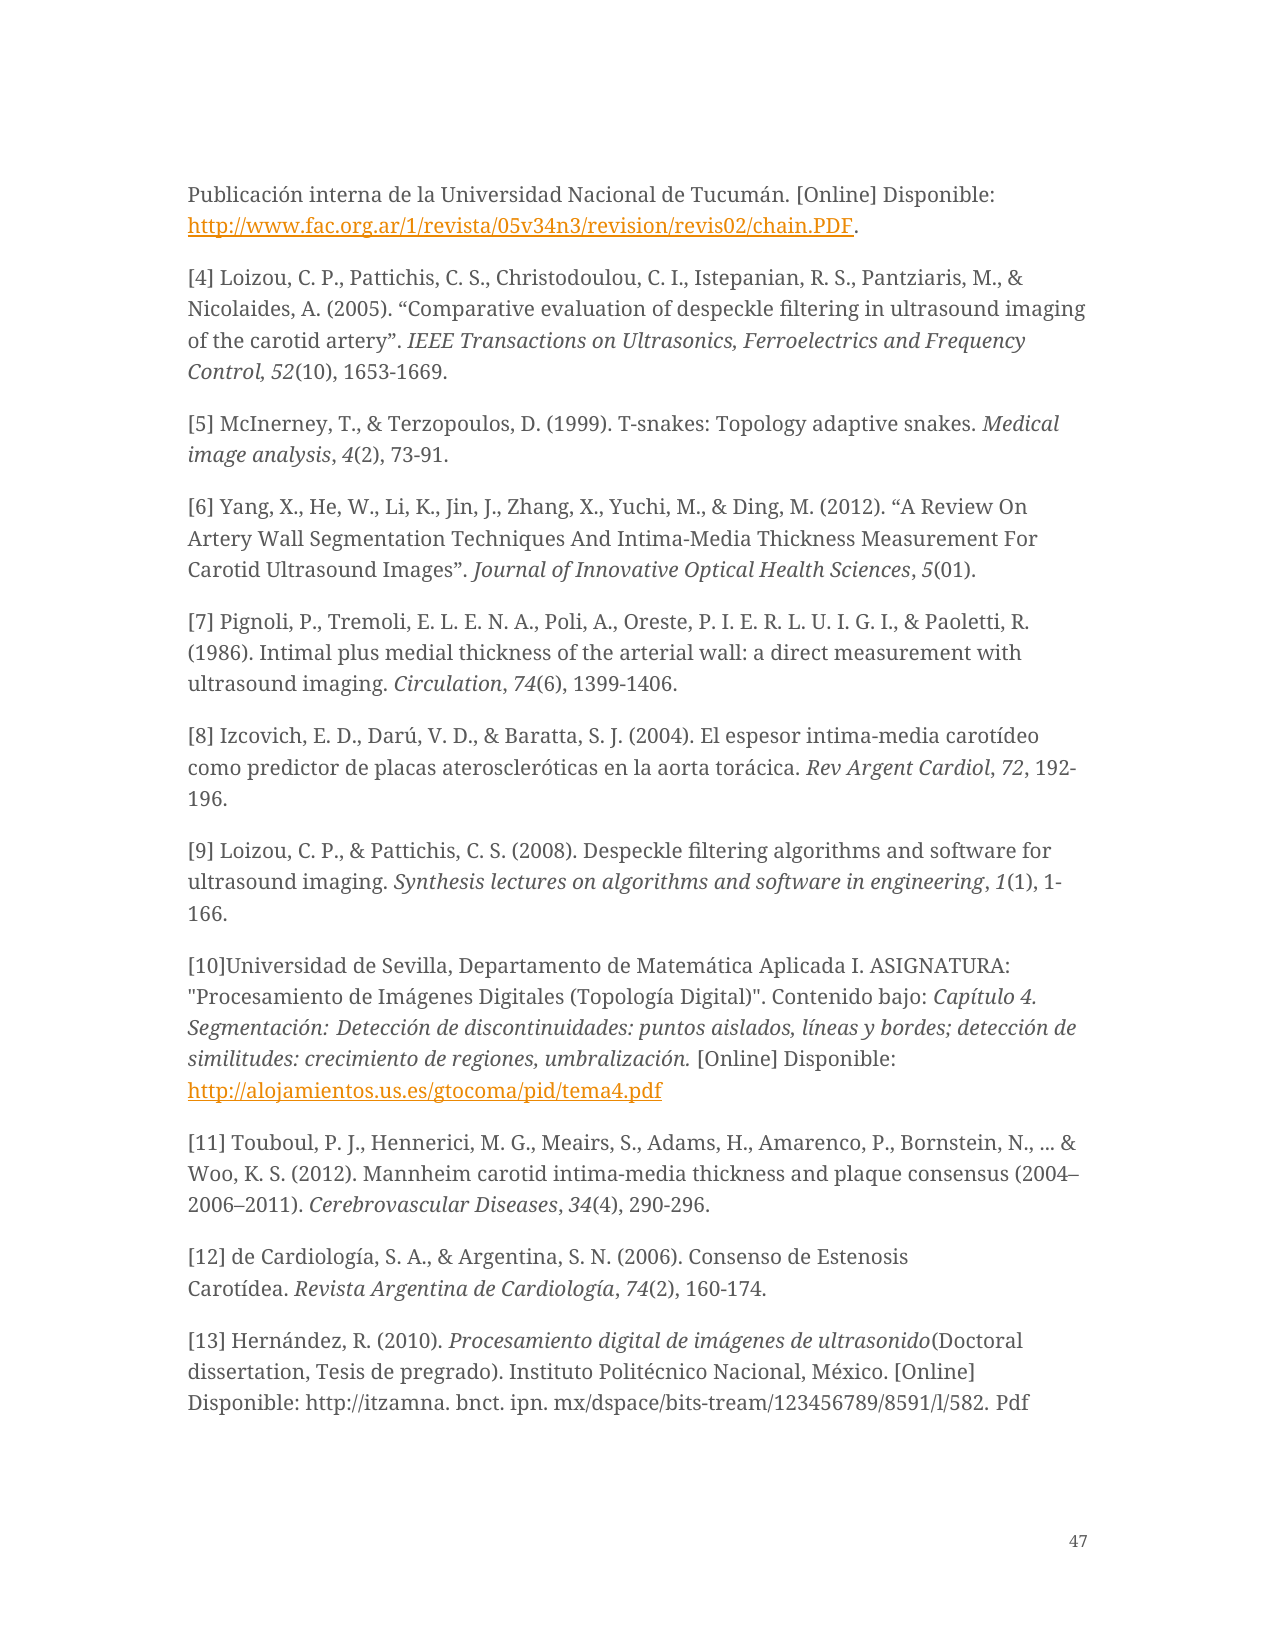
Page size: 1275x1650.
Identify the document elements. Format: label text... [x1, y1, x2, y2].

text [13] Hernández, R. (2010). Procesamiento digital de imágenes de ultrasonido(Doctoral dissertation, Tesis de pregrado). Instituto Politécnico Nacional, México. [Online] Disponible: http://itzamna. bnct. ipn. mx/dspace/bits-tream/123456789/8591/l/582. Pdf [187, 1326, 1087, 1417]
text [11] Touboul, P. J., Hennerici, M. G., Meairs, S., Adams, H., Amarenco, P., Bornstein, N., ... & Woo, K. S. (2012). Mannheim carotid intima-media thickness and plaque consensus (2004–2006–2011). Cerebrovascular Diseases, 34(4), 290-296. [187, 1128, 1087, 1219]
text [12] de Cardiología, S. A., & Argentina, S. N. (2006). Consenso de Estenosis Carotídea. Revista Argentina de Cardiología, 74(2), 160-174. [187, 1242, 1087, 1302]
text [187, 180, 1087, 240]
text [5] McInerney, T., & Terzopoulos, D. (1999). T-snakes: Topology adaptive snakes. Medical image analysis, 4(2), 73-91. [187, 409, 1087, 469]
text [10]Universidad de Sevilla, Departamento de Matemática Aplicada I. ASIGNATURA: "Procesamiento de Imágenes Digitales (Topología Digital)". Contenido bajo: Capítulo 4. Segmentación: Detección de discontinuidades: puntos aislados, líneas y bordes; detección de similitudes: crecimiento de regiones, umbralización. [Online] Disponible: http://alojamientos.us.es/gtocoma/pid/tema4.pdf [187, 951, 1087, 1104]
text [7] Pignoli, P., Tremoli, E. L. E. N. A., Poli, A., Oreste, P. I. E. R. L. U. I. G. I., & Paoletti, R. (1986). Intimal plus medial thickness of the arterial wall: a direct measurement with ultrasound imaging. Circulation, 74(6), 1399-1406. [187, 607, 1087, 698]
text [6] Yang, X., He, W., Li, K., Jin, J., Zhang, X., Yuchi, M., & Ding, M. (2012). “A Review On Artery Wall Segmentation Techniques And Intima-Media Thickness Measurement For Carotid Ultrasound Images”. Journal of Innovative Optical Health Sciences, 5(01). [187, 492, 1087, 583]
text [4] Loizou, C. P., Pattichis, C. S., Christodoulou, C. I., Istepanian, R. S., Pantziaris, M., & Nicolaides, A. (2005). “Comparative evaluation of despeckle filtering in ultrasound imaging of the carotid artery”. IEEE Transactions on Ultrasonics, Ferroelectrics and Frequency Control, 52(10), 1653-1669. [187, 263, 1087, 386]
text [9] Loizou, C. P., & Pattichis, C. S. (2008). Despeckle filtering algorithms and software for ultrasound imaging. Synthesis lectures on algorithms and software in engineering, 1(1), 1-166. [187, 836, 1087, 927]
text [8] Izcovich, E. D., Darú, V. D., & Baratta, S. J. (2004). El espesor intima-media carotídeo como predictor de placas ateroscleróticas en la aorta torácica. Rev Argent Cardiol, 72, 192-196. [187, 722, 1087, 813]
